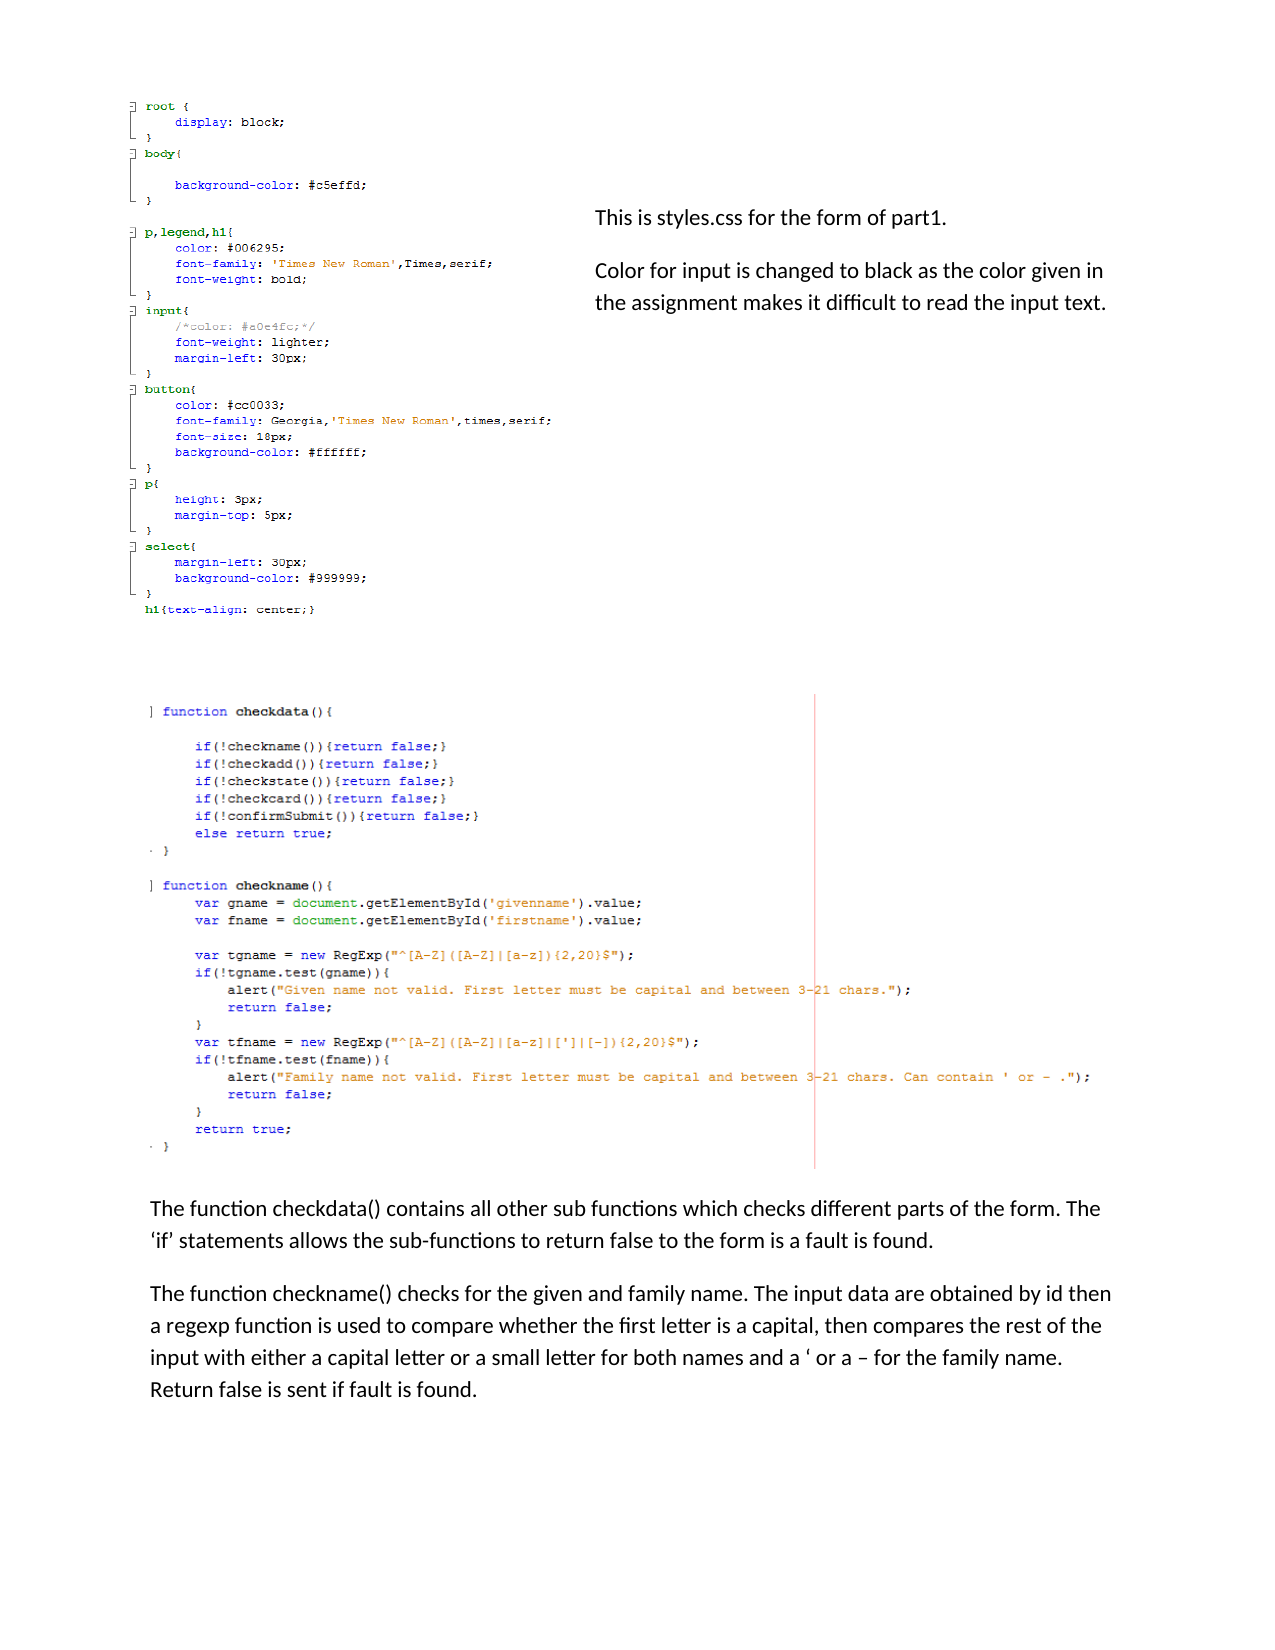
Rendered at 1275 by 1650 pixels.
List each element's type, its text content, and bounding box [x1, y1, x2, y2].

picture [129, 92, 577, 630]
text Color for input is changed to black as the color given in the assignment makes it difficult to read the input text. [577, 256, 1125, 316]
text The function checkname() checks for the given and family name. The input data are obtained by id then a regexp function is used to compare whether the first letter is a capital, then compares the rest of the input with either a capital letter or a small letter for both names and a ‘ or a – for the family name. Return false is sent if fault is found. [150, 1279, 1125, 1403]
text This is styles.css for the form of part1. [577, 203, 1125, 231]
picture [150, 694, 1122, 1169]
